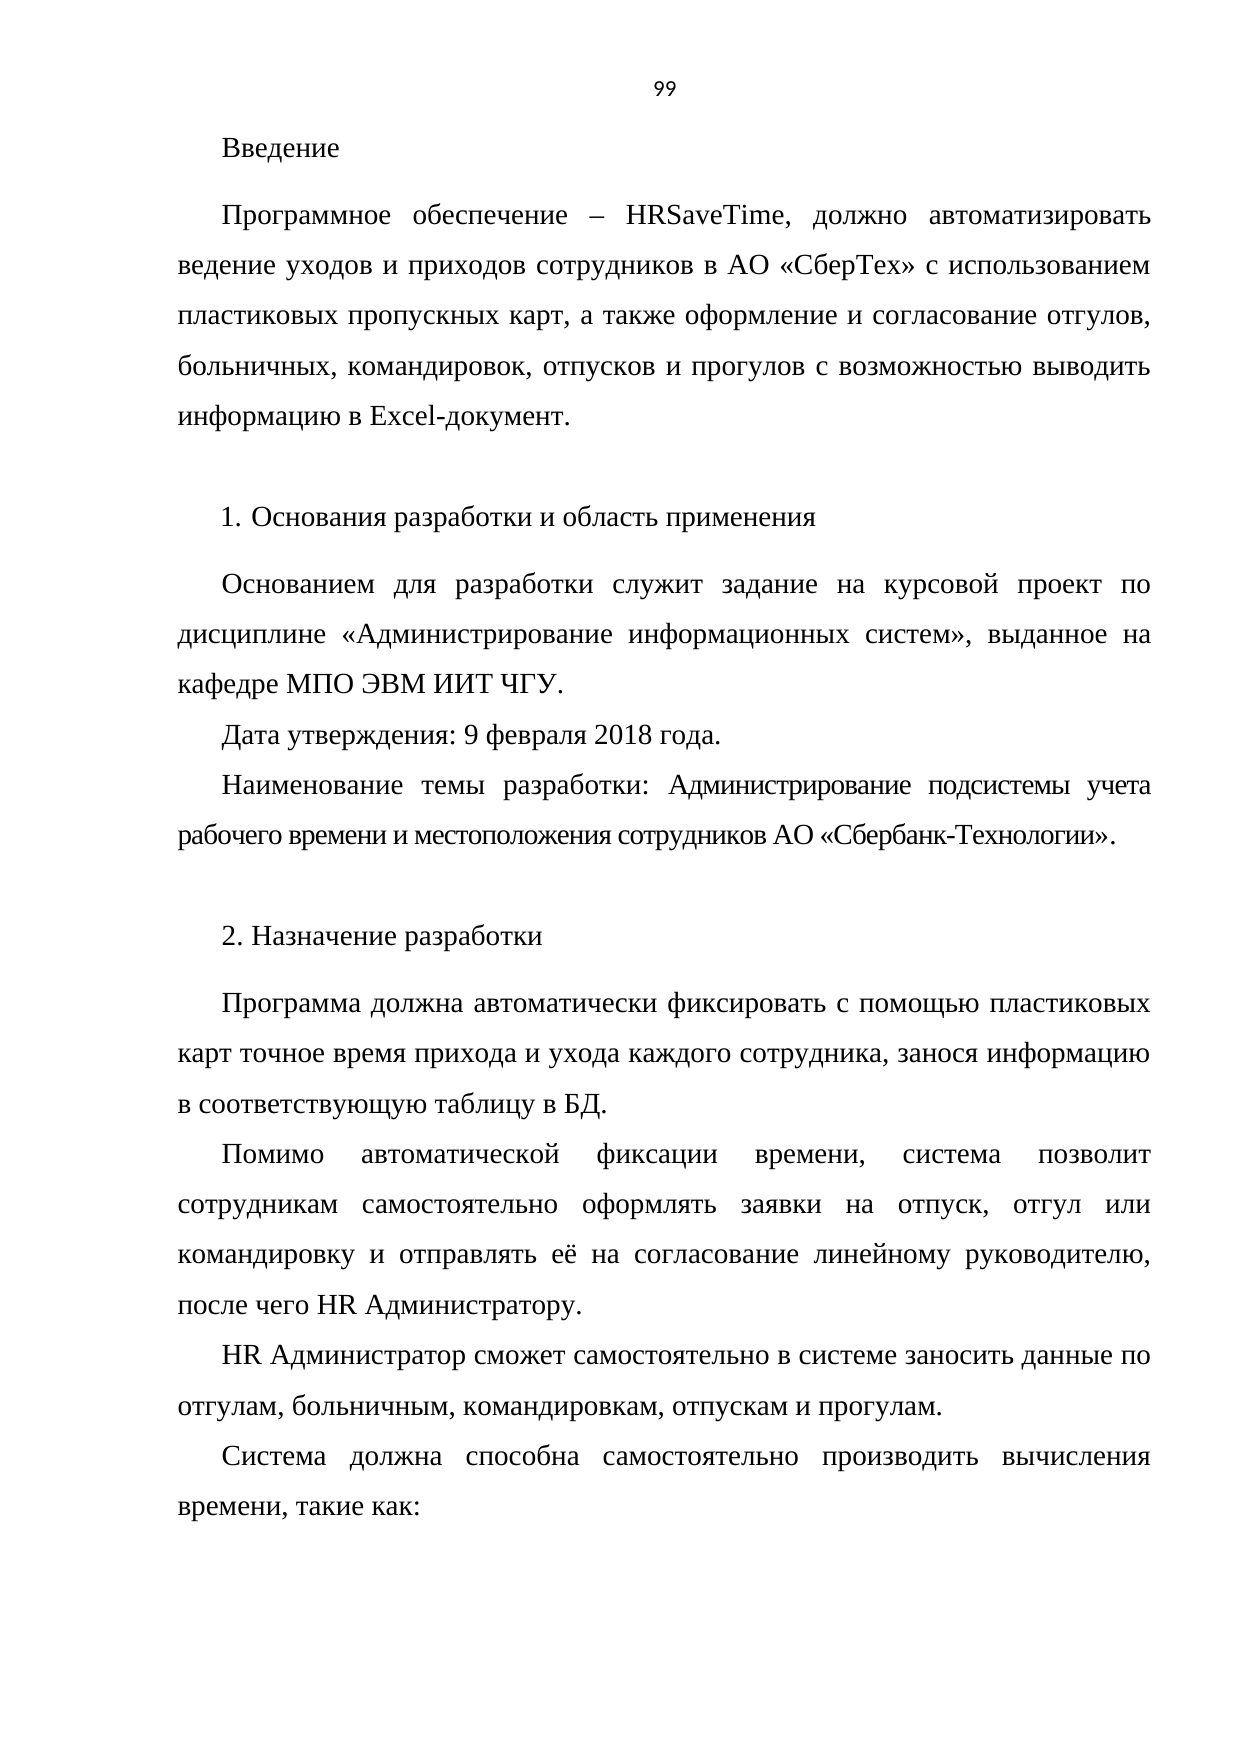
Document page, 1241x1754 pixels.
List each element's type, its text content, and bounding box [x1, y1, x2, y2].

text Помимо автоматической фиксации времени, система позволит сотрудникам самостоятельно оформлять заявки на отпуск, отгул или командировку и отправлять её на согласование линейному руководителю, после чего HR Администратору. [177, 1136, 1152, 1321]
text Наименование темы разработки: Администрирование подсистемы учета рабочего времени и местоположения сотрудников АО «Сбербанк-Технологии». [177, 767, 1152, 851]
text Основанием для разработки служит задание на курсовой проект по дисциплине «Администрирование информационных систем», выданное на кафедре МПО ЭВМ ИИТ ЧГУ. [177, 566, 1152, 700]
text HR Администратор сможет самостоятельно в системе заносить данные по отгулам, больничным, командировкам, отпускам и прогулам. [177, 1337, 1152, 1421]
text Введение [177, 130, 1152, 163]
text Программное обеспечение – HRSaveTime, должно автоматизировать ведение уходов и приходов сотрудников в АО «СберТех» с использованием пластиковых пропускных карт, а также оформление и согласование отгулов, больничных, командировок, отпусков и прогулов с возможностью выводить информацию в Excel-документ. [177, 197, 1152, 432]
list Основания разработки и область применения [177, 499, 1152, 532]
text Программа должна автоматически фиксировать с помощью пластиковых карт точное время прихода и ухода каждого сотрудника, занося информацию в соответствующую таблицу в БД. [177, 985, 1152, 1119]
text Система должна способна самостоятельно производить вычисления времени, такие как: [177, 1438, 1152, 1522]
list Назначение разработки [177, 918, 1152, 952]
text Дата утверждения: 9 февраля 2018 года. [177, 717, 1152, 750]
